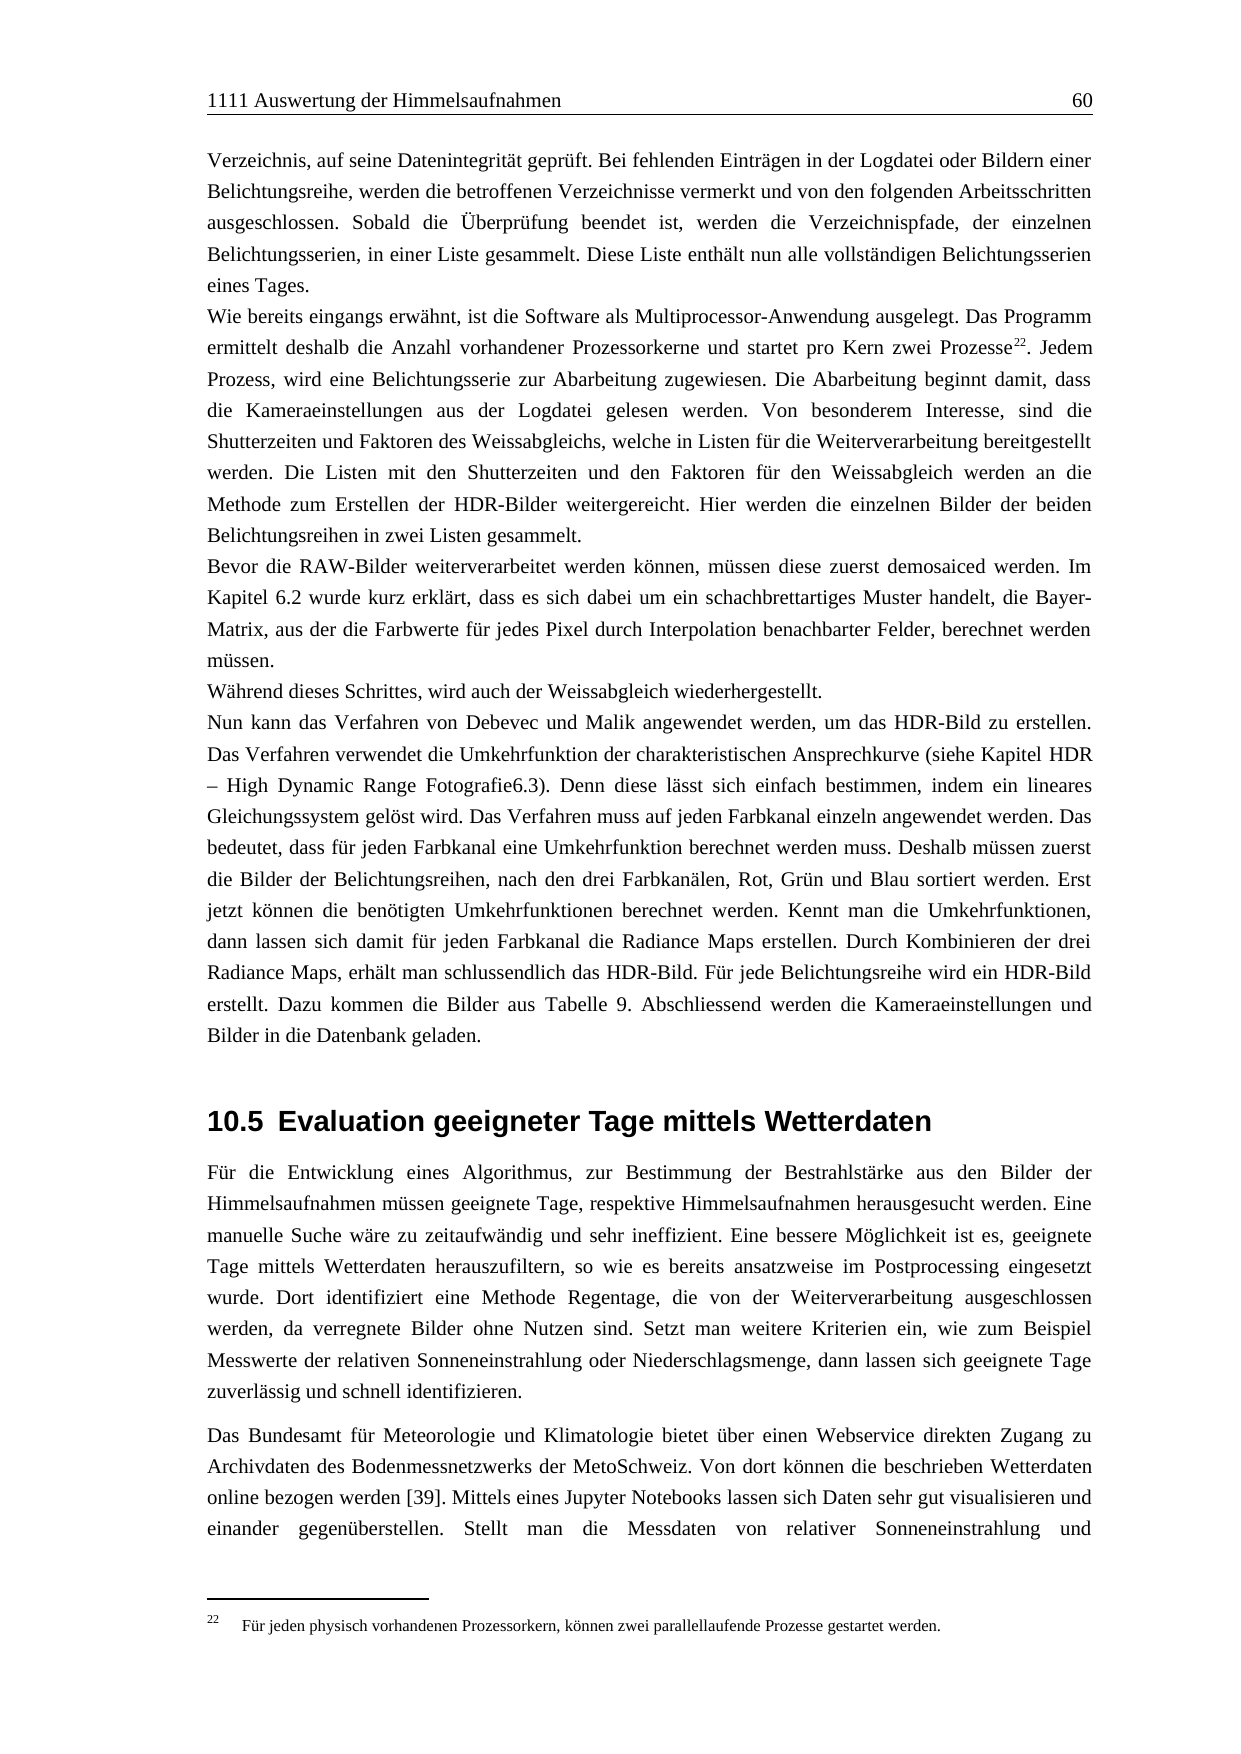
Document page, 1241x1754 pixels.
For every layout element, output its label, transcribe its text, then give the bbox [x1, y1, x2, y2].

subtitle Evaluation geeigneter Tage mittels Wetterdaten [207, 1104, 1093, 1137]
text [207, 148, 1093, 297]
text Während dieses Schrittes, wird auch der Weissabgleich wiederhergestellt. [207, 679, 1093, 703]
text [207, 1422, 1093, 1540]
text Wie bereits eingangs erwähnt, ist die Software als Multiprocessor-Anwendung ausgelegt. Das Programm ermittelt deshalb die Anzahl vorhandener Prozessorkerne und startet pro Kern zwei Prozesse. Jedem Prozess, wird eine Belichtungsserie zur Abarbeitung zugewiesen. Die Abarbeitung beginnt damit, dass die Kameraeinstellungen aus der Logdatei gelesen werden. Von besonderem Interesse, sind die Shutterzeiten und Faktoren des Weissabgleichs, welche in Listen für die Weiterverarbeitung bereitgestellt werden. Die Listen mit den Shutterzeiten und den Faktoren für den Weissabgleich werden an die Methode zum Erstellen der HDR-Bilder weitergereicht. Hier werden die einzelnen Bilder der beiden Belichtungsreihen in zwei Listen gesammelt. [207, 304, 1093, 547]
text Für die Entwicklung eines Algorithmus, zur Bestimmung der Bestrahlstärke aus den Bilder der Himmelsaufnahmen müssen geeignete Tage, respektive Himmelsaufnahmen herausgesucht werden. Eine manuelle Suche wäre zu zeitaufwändig und sehr ineffizient. Eine bessere Möglichkeit ist es, geeignete Tage mittels Wetterdaten herauszufiltern, so wie es bereits ansatzweise im Postprocessing eingesetzt wurde. Dort identifiziert eine Methode Regentage, die von der Weiterverarbeitung ausgeschlossen werden, da verregnete Bilder ohne Nutzen sind. Setzt man weitere Kriterien ein, wie zum Beispiel Messwerte der relativen Sonneneinstrahlung oder Niederschlagsmenge, dann lassen sich geeignete Tage zuverlässig und schnell identifizieren. [207, 1160, 1093, 1403]
text Bevor die RAW-Bilder weiterverarbeitet werden können, müssen diese zuerst demosaiced werden. Im Kapitel 7.2 wurde kurz erklärt, dass es sich dabei um ein schachbrettartiges Muster handelt, die Bayer-Matrix, aus der die Farbwerte für jedes Pixel durch Interpolation benachbarter Felder, berechnet werden müssen. [207, 554, 1093, 672]
text Nun kann das Verfahren von Debevec und Malik angewendet werden, um das HDR-Bild zu erstellen. Das Verfahren verwendet die Umkehrfunktion der charakteristischen Ansprechkurve (siehe Kapitel HDR – High Dynamic Range Fotografie7.3). Denn diese lässt sich einfach bestimmen, indem ein lineares Gleichungssystem gelöst wird. Das Verfahren muss auf jeden Farbkanal einzeln angewendet werden. Das bedeutet, dass für jeden Farbkanal eine Umkehrfunktion berechnet werden muss. Deshalb müssen zuerst die Bilder der Belichtungsreihen, nach den drei Farbkanälen, Rot, Grün und Blau sortiert werden. Erst jetzt können die benötigten Umkehrfunktionen berechnet werden. Kennt man die Umkehrfunktionen, dann lassen sich damit für jeden Farbkanal die Radiance Maps erstellen. Durch Kombinieren der drei Radiance Maps, erhält man schlussendlich das HDR-Bild. Für jede Belichtungsreihe wird ein HDR-Bild erstellt. Dazu kommen die Bilder aus Tabelle 7. Abschliessend werden die Kameraeinstellungen und Bilder in die Datenbank geladen. [207, 710, 1093, 1047]
